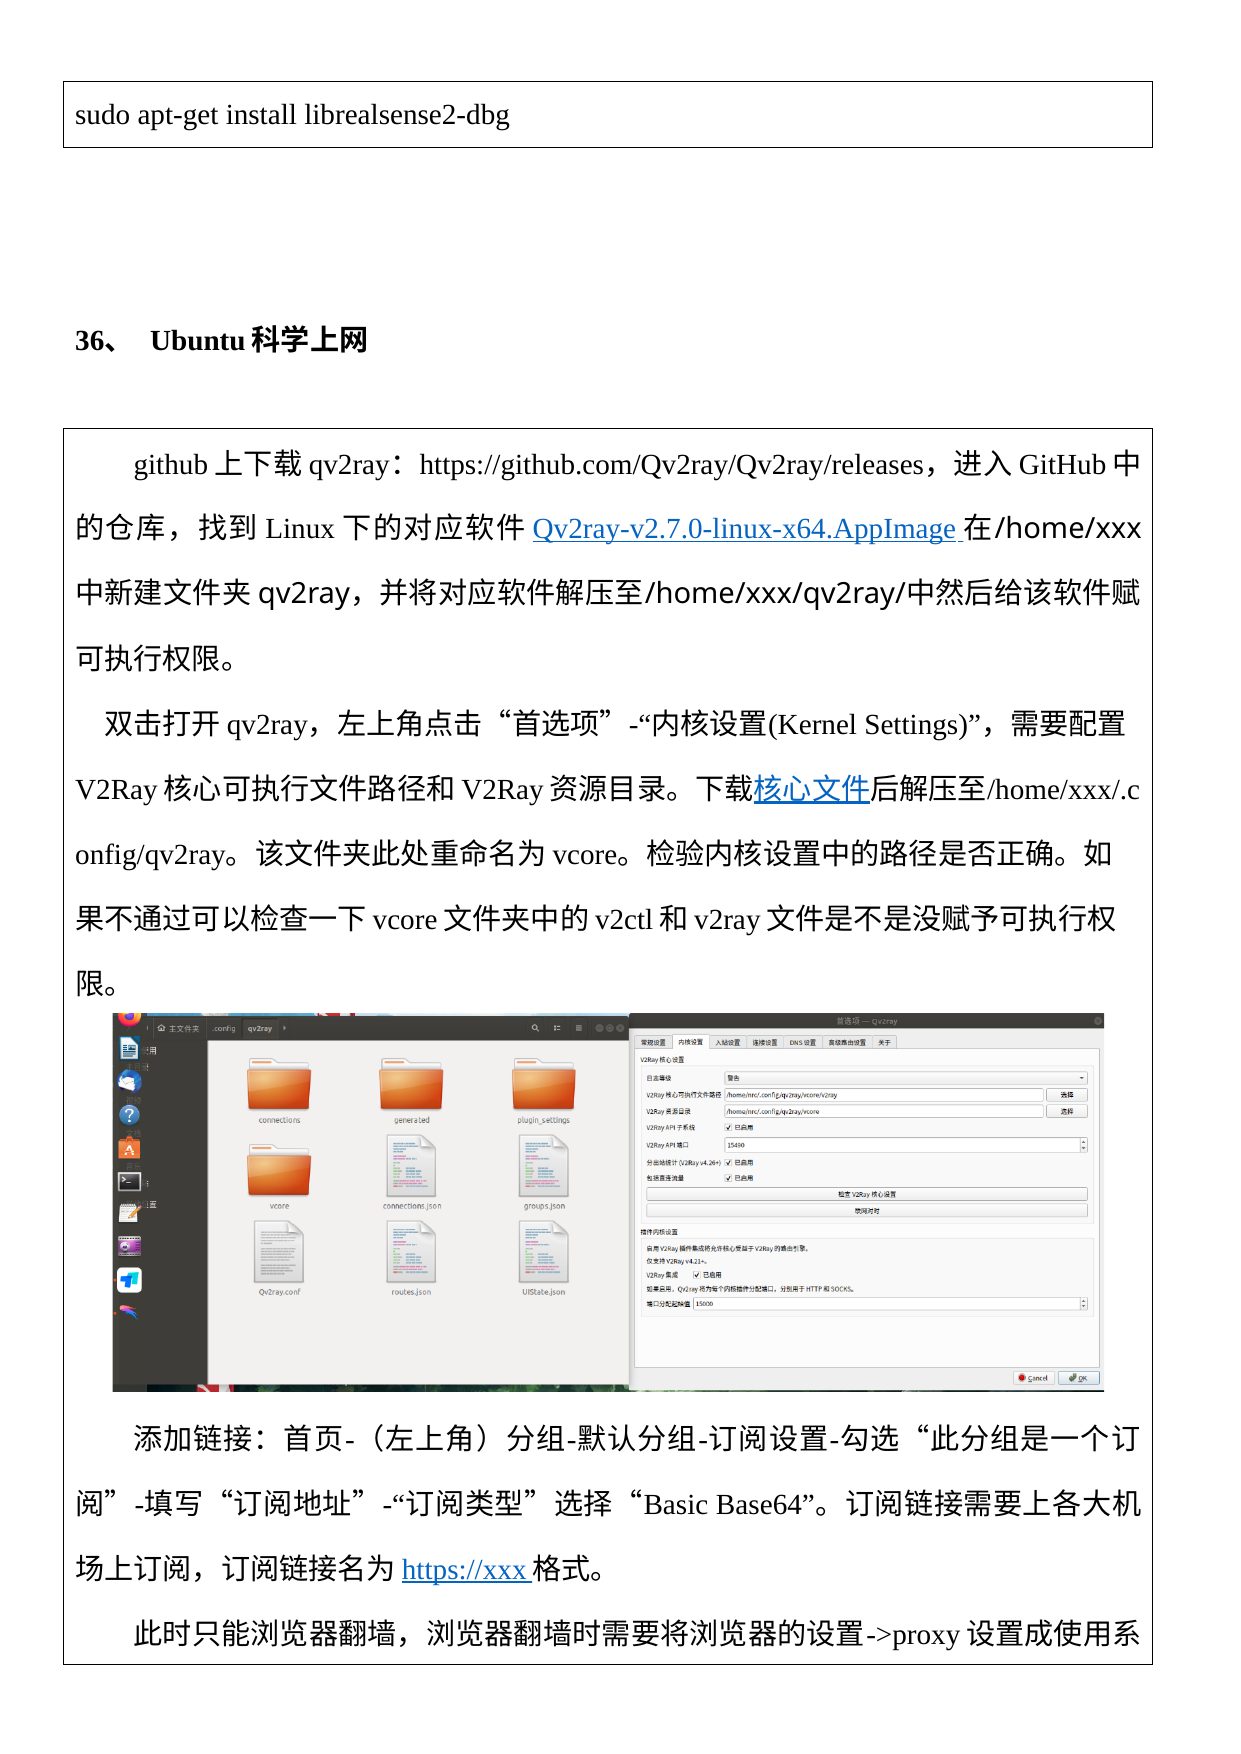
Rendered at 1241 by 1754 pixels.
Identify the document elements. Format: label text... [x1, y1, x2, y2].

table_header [64, 82, 1152, 147]
subtitle Ubuntu科学上网 [75, 305, 1165, 370]
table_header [64, 429, 1152, 1664]
picture [112, 1013, 1105, 1392]
